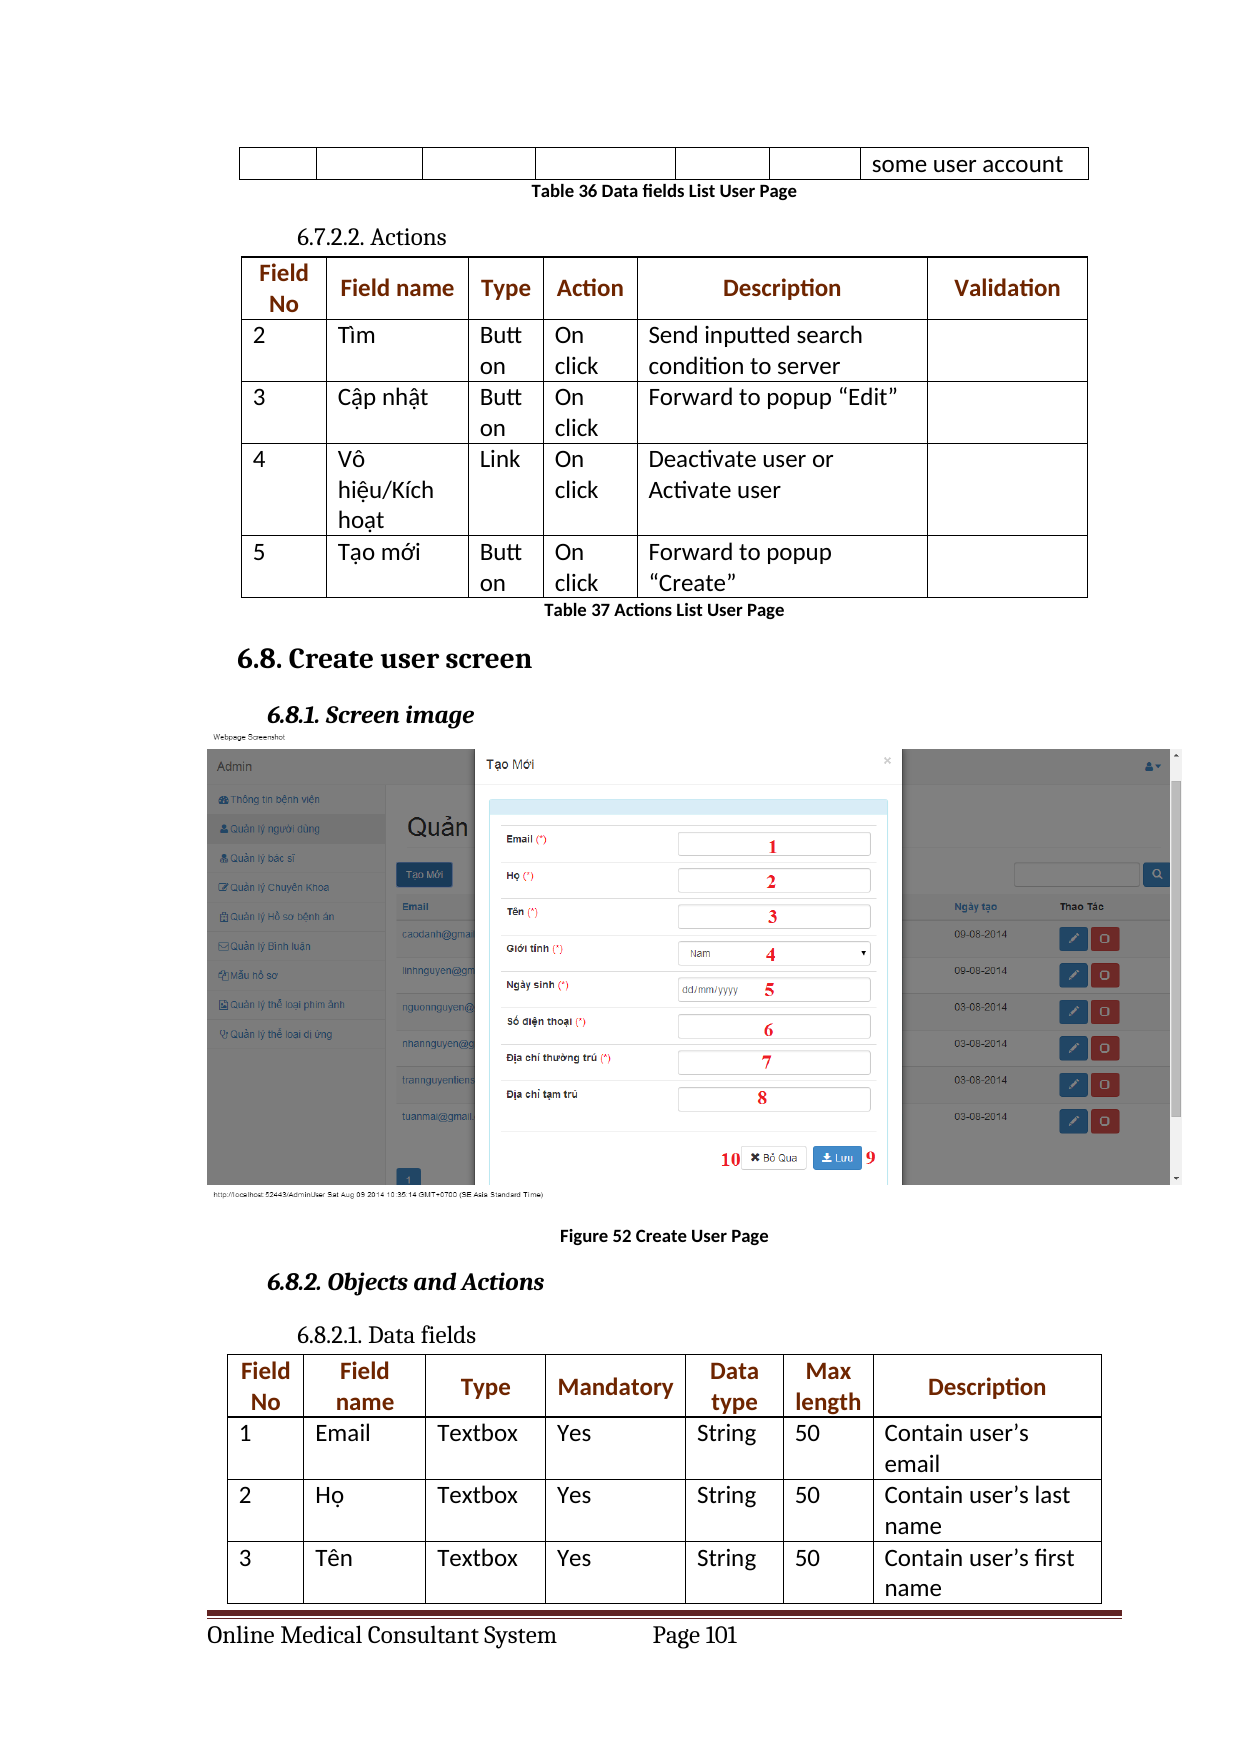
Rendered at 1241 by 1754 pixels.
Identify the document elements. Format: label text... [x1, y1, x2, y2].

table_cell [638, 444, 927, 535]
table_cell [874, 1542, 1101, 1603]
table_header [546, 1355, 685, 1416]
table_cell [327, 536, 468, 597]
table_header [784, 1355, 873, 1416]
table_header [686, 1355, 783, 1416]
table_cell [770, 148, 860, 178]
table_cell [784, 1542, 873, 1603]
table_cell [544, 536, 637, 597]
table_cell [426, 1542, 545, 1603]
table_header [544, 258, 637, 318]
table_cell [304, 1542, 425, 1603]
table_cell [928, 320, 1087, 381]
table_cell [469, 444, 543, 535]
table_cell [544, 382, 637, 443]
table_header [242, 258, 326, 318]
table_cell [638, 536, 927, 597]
picture [207, 734, 1182, 1199]
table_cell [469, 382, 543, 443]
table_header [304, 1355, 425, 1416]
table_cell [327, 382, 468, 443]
subtitle Objects and Actions [267, 1267, 1122, 1296]
subtitle Data fields [282, 1321, 1122, 1350]
text Table Actions List User Page [207, 598, 1122, 621]
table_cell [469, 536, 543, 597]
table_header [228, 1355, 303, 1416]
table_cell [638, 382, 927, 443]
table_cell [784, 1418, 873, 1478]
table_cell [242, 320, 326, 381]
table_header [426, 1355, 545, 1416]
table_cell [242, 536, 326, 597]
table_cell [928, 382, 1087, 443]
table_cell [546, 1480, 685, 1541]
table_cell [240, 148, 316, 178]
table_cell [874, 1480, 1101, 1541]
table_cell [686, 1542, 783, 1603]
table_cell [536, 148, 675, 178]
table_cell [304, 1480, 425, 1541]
subtitle Actions [282, 223, 1122, 252]
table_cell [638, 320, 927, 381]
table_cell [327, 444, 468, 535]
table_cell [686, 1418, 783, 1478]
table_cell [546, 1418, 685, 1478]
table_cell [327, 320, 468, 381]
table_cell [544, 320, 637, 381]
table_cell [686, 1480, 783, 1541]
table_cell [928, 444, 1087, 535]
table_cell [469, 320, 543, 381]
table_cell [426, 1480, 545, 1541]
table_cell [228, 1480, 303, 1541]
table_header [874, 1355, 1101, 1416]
subtitle Screen image [267, 701, 1122, 730]
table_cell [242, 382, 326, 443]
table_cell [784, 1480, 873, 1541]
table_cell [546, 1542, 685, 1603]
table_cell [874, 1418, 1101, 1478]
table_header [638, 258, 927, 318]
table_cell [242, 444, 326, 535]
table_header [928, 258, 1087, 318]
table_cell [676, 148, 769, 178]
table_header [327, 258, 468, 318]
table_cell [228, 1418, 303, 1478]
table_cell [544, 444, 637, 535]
text Figure Create User Page [207, 1224, 1122, 1247]
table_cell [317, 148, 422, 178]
text Table Data fields List User Page [207, 179, 1122, 202]
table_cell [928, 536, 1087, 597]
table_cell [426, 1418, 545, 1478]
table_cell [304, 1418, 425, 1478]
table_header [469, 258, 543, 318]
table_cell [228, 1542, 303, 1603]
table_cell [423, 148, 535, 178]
subtitle Create user screen [237, 642, 1122, 676]
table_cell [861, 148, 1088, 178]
